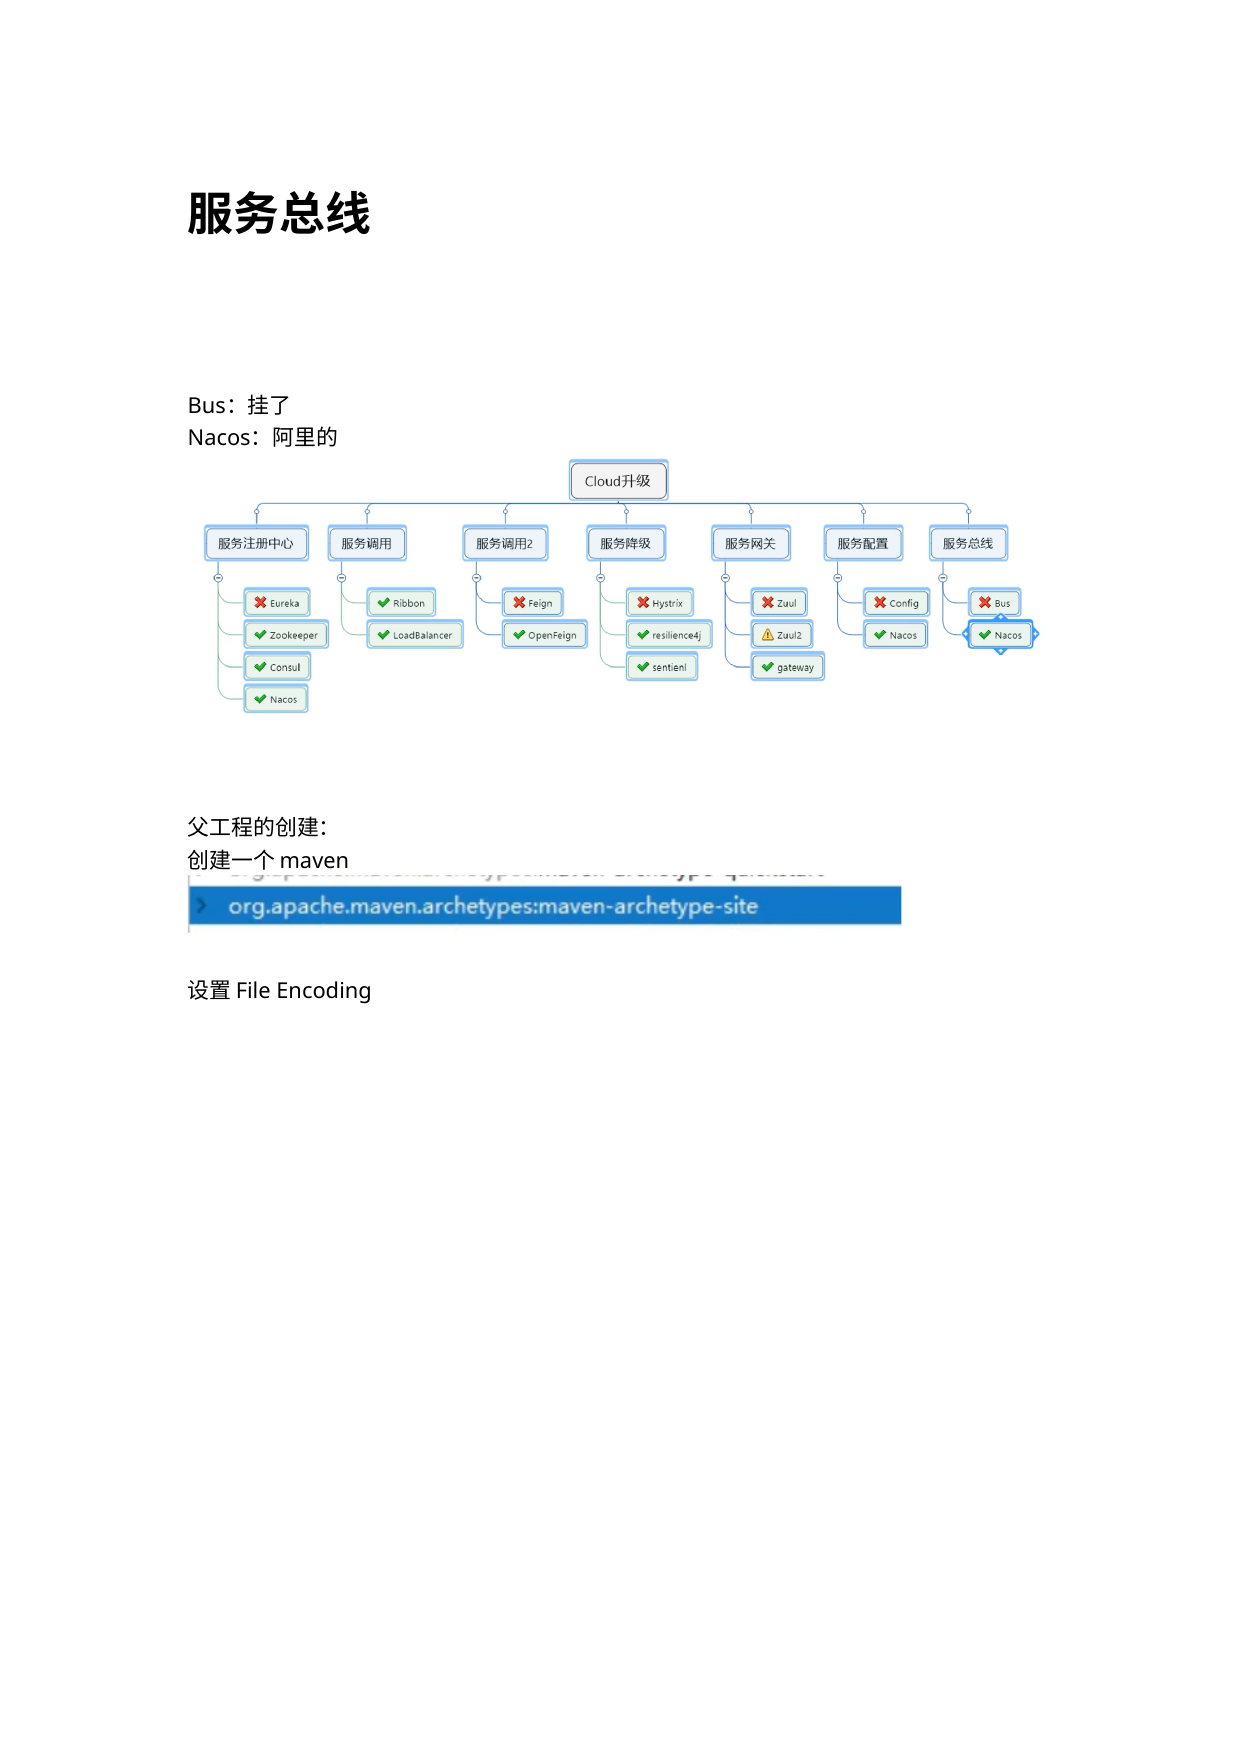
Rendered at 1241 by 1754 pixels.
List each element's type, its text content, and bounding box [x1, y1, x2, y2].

text 设置File Encoding [187, 972, 1053, 1005]
picture [187, 875, 902, 933]
text Bus：挂了 [187, 387, 1053, 420]
text 父工程的创建： [187, 810, 1053, 842]
subtitle 服务总线 [187, 162, 1053, 259]
text Nacos：阿里的 [187, 420, 1053, 452]
picture [187, 452, 1053, 720]
text 创建一个maven [187, 842, 1053, 875]
